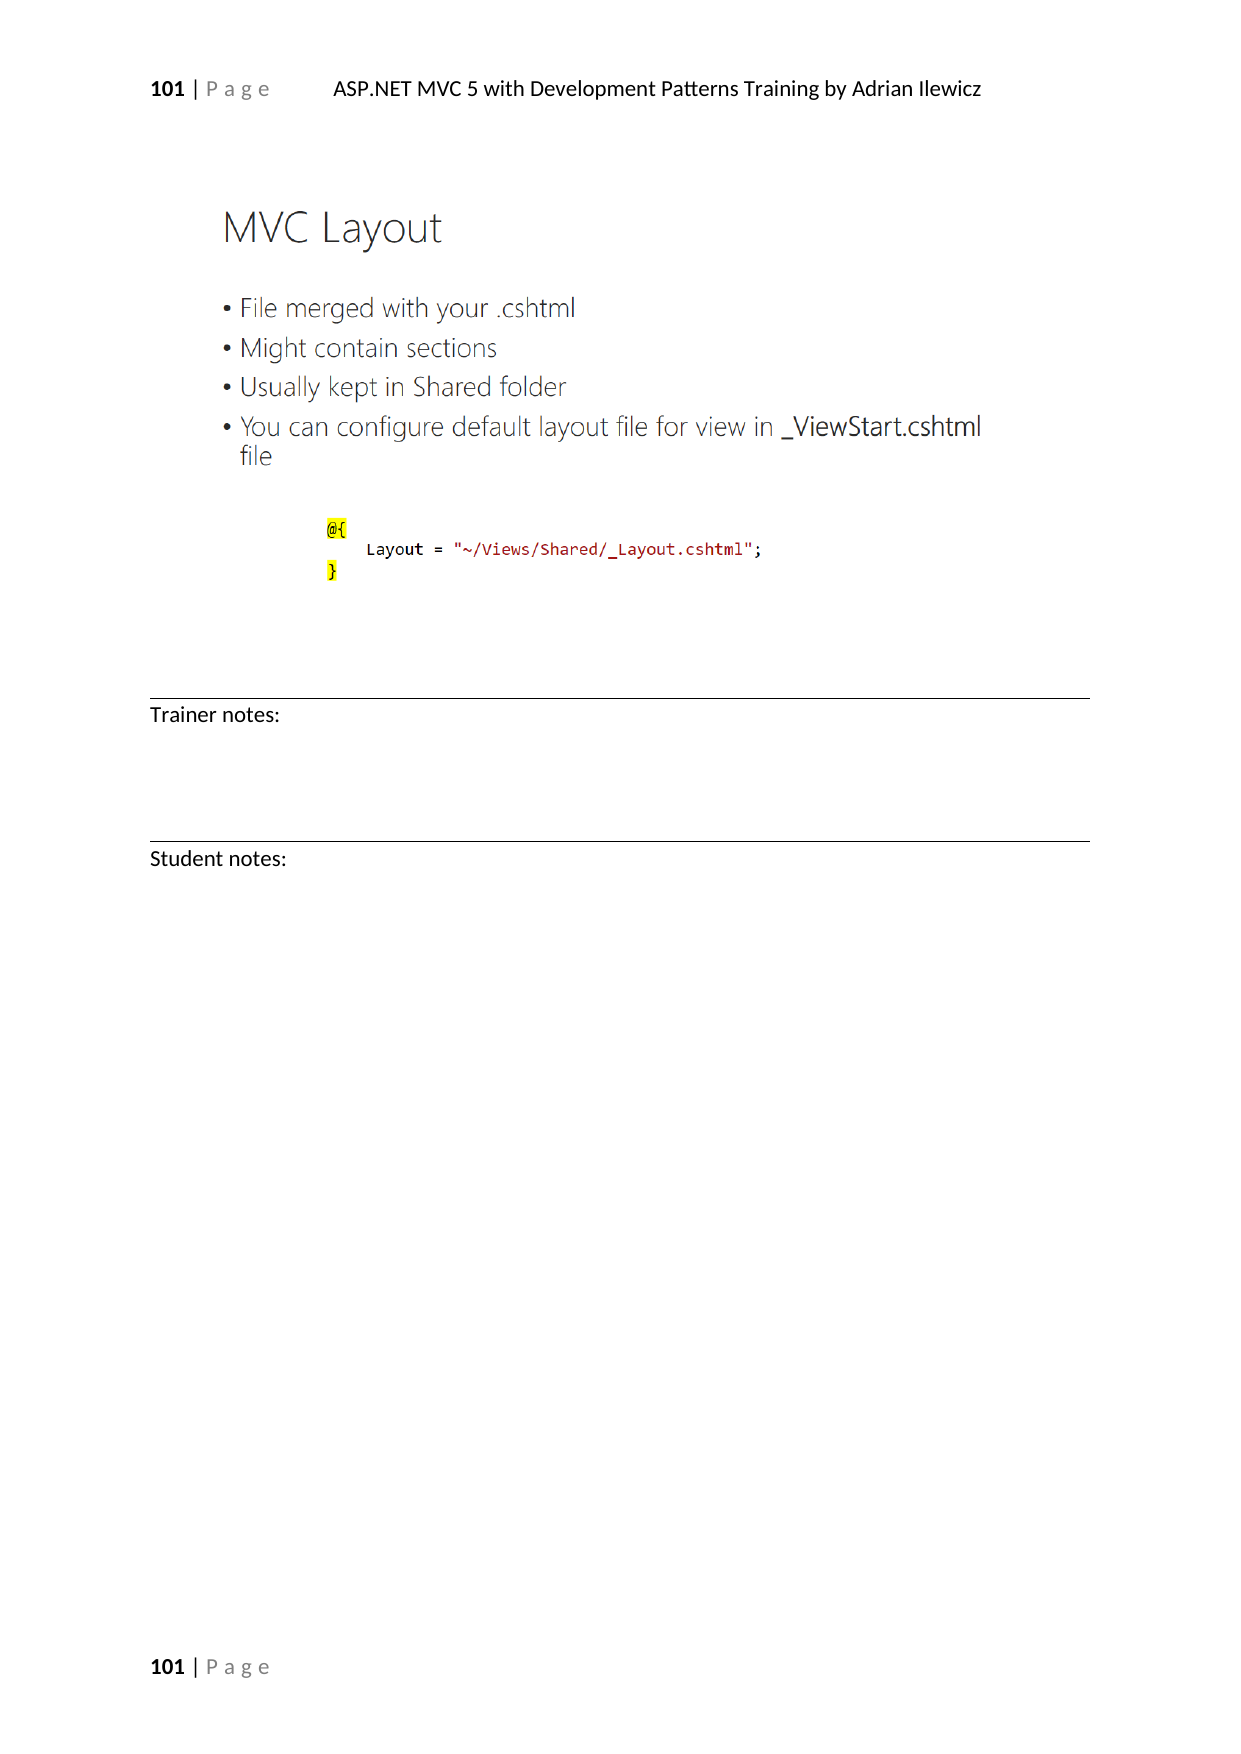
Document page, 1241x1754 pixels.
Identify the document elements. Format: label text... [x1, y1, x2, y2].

text Student notes: [150, 842, 1090, 872]
text Trainer notes: [150, 699, 1090, 728]
picture [150, 149, 1091, 679]
